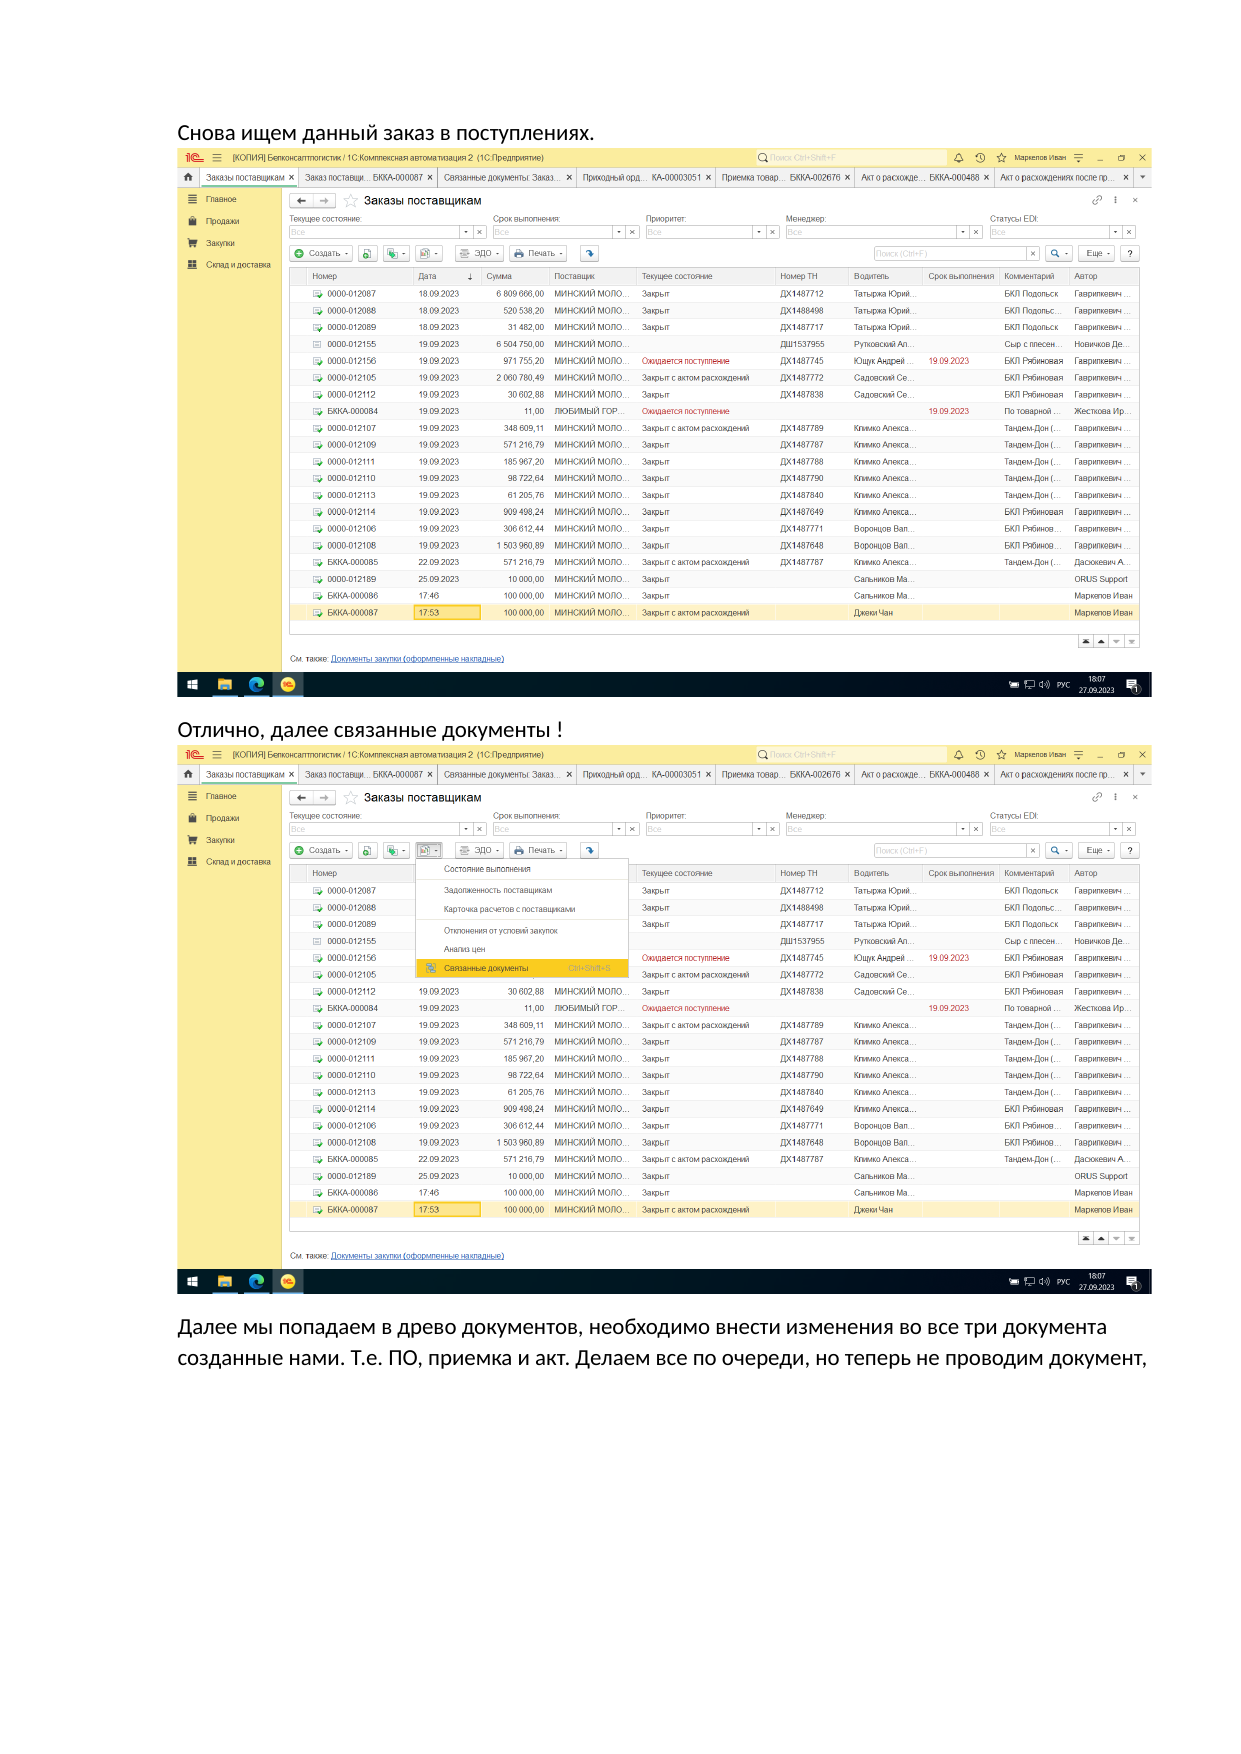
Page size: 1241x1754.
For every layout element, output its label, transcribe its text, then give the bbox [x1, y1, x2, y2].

text Отлично, далее связанные документы ! [177, 715, 1152, 745]
picture [177, 148, 1152, 697]
text Снова ищем данный заказ в поступлениях. [177, 118, 1152, 148]
picture [177, 745, 1152, 1294]
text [177, 1312, 1152, 1371]
